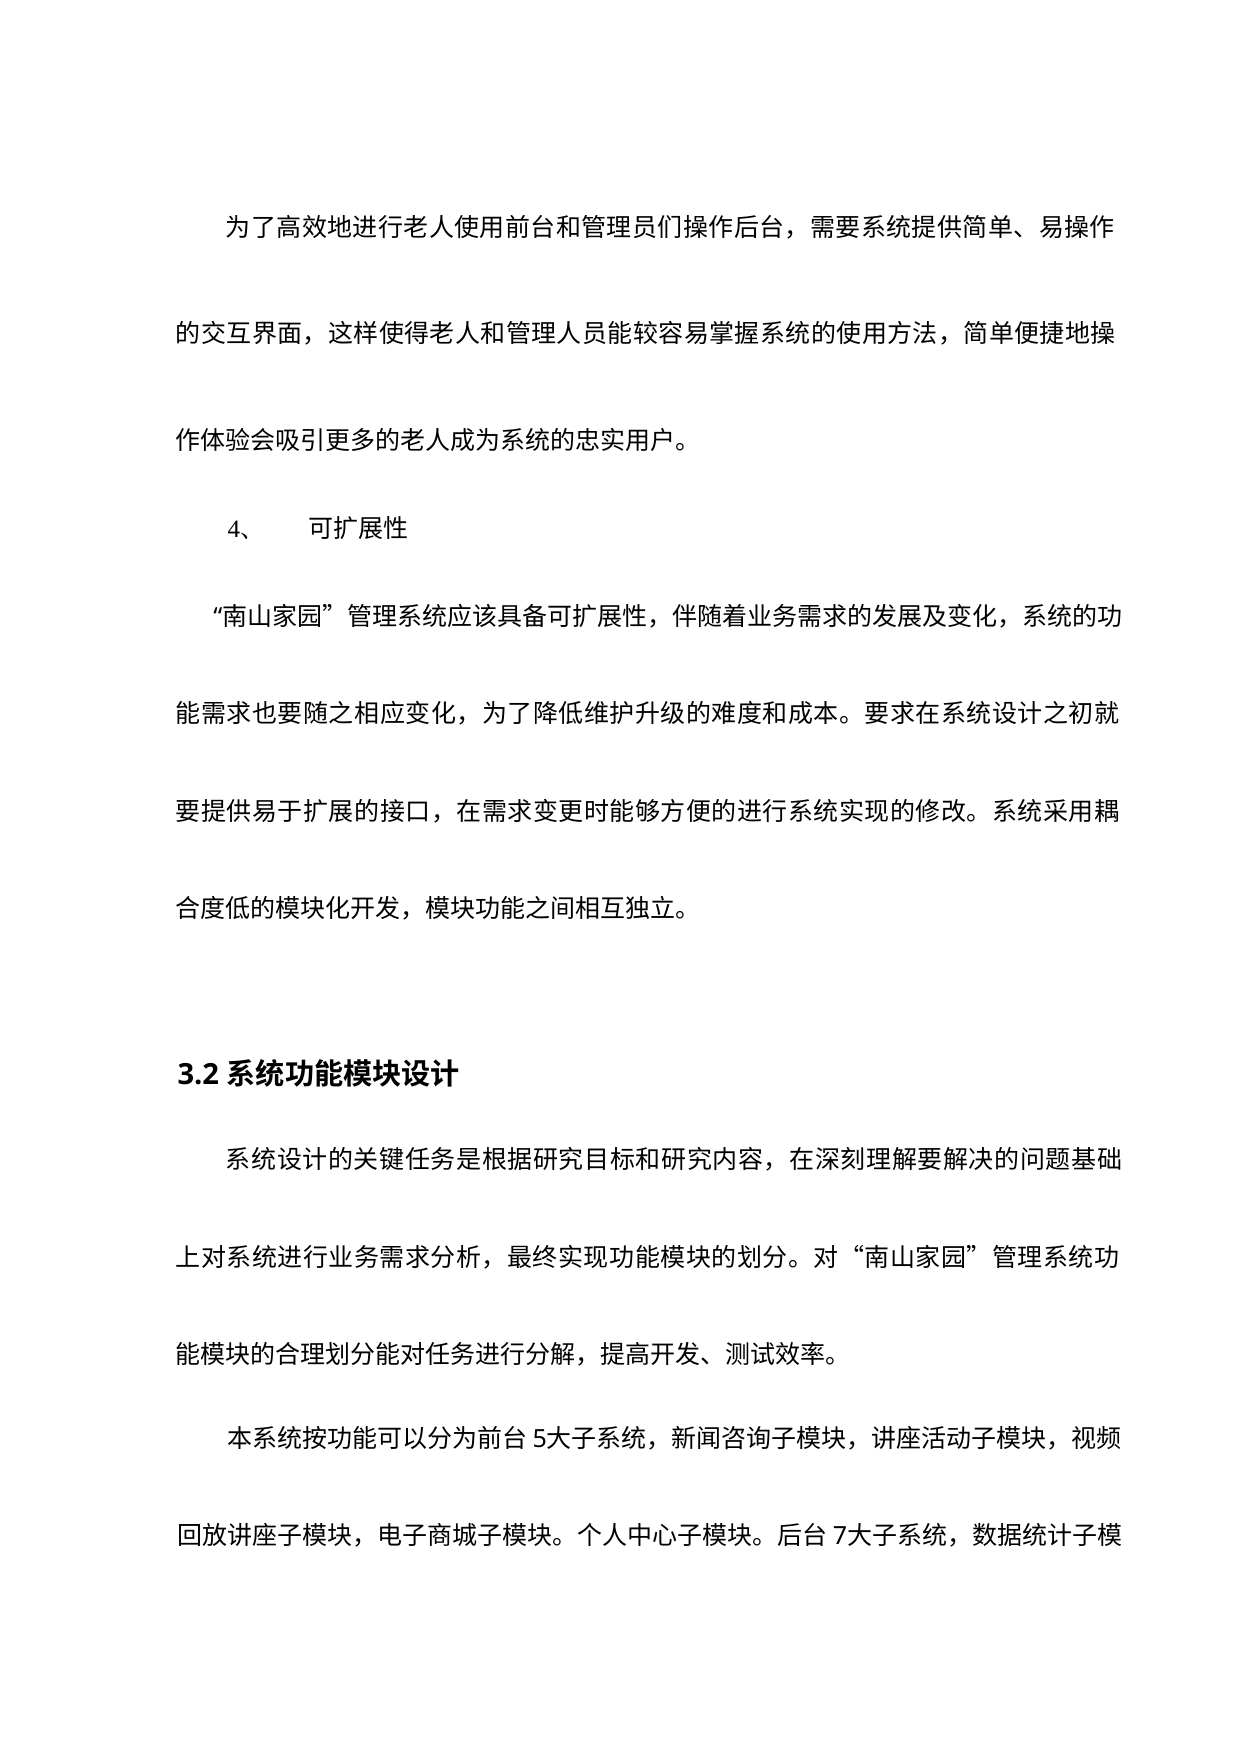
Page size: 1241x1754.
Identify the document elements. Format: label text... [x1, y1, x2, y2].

list 可扩展性 [227, 494, 1122, 559]
subtitle 3.2 系统功能模块设计 [177, 1039, 1122, 1104]
text 为了⾼效地进⾏老人使用前台和管理员们操作后台，需要系统提供简单、易操作的交互界⾯，这样使得老人和管理人员能较容易掌握系统的使⽤⽅法，简单便捷地操作体验会吸引更多的老人成为系统的忠实⽤户。 [176, 193, 1117, 471]
text 系统设计的关键任务是根据研究⽬标和研究内容，在深刻理解要解决的问题基础上对系统进⾏业务需求分析，最终实现功能模块的划分。对“南山家园”管理系统功能模块的合理划分能对任务进⾏分解，提⾼开发、测试效率。 [176, 1126, 1122, 1386]
text “南山家园”管理系统应该具备可扩展性，伴随着业务需求的发展及变化，系统的功能需求也要随之相应变化，为了降低维护升级的难度和成本。要求在系统设计之初就要提供易于扩展的接口，在需求变更时能够⽅便的进⾏系统实现的修改。系统采⽤耦合度低的模块化开发，模块功能之间相互独⽴。 [176, 582, 1122, 939]
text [177, 1404, 1122, 1566]
